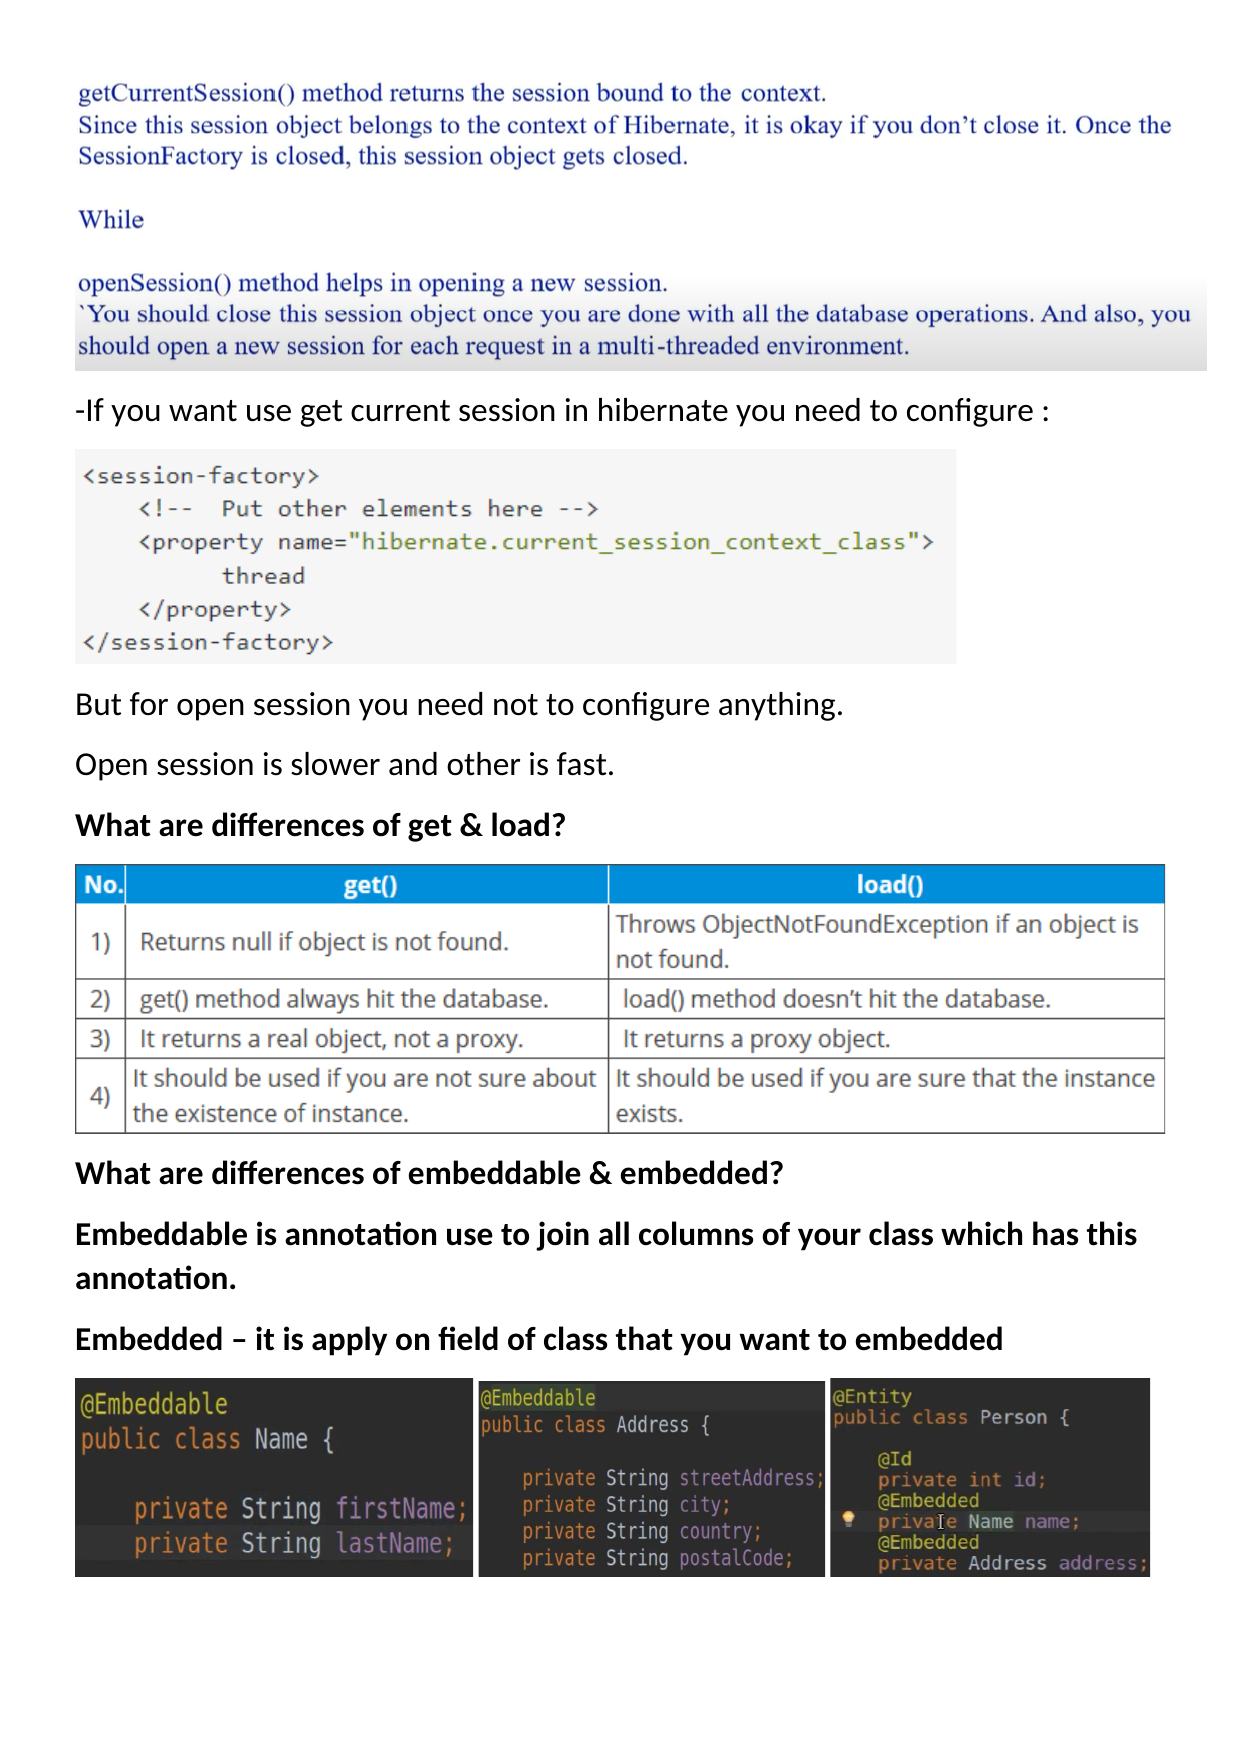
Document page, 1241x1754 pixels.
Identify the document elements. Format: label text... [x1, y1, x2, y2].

picture [478, 1381, 826, 1577]
picture [75, 449, 957, 664]
text -If you want use get current session in hibernate you need to configure : [75, 389, 1165, 430]
picture [75, 75, 1207, 371]
text But for open session you need not to configure anything. [75, 683, 1165, 723]
text Open session is slower and other is fast. [75, 743, 1165, 784]
text Embedded – it is apply on field of class that you want to embedded [75, 1318, 1165, 1358]
text What are differences of get & load? [75, 804, 1165, 845]
picture [75, 1378, 474, 1577]
picture [75, 864, 1166, 1134]
text Embeddable is annotation use to join all columns of your class which has this annotation. [75, 1213, 1165, 1298]
picture [830, 1378, 1151, 1577]
text What are differences of embeddable & embedded? [75, 1152, 1165, 1193]
